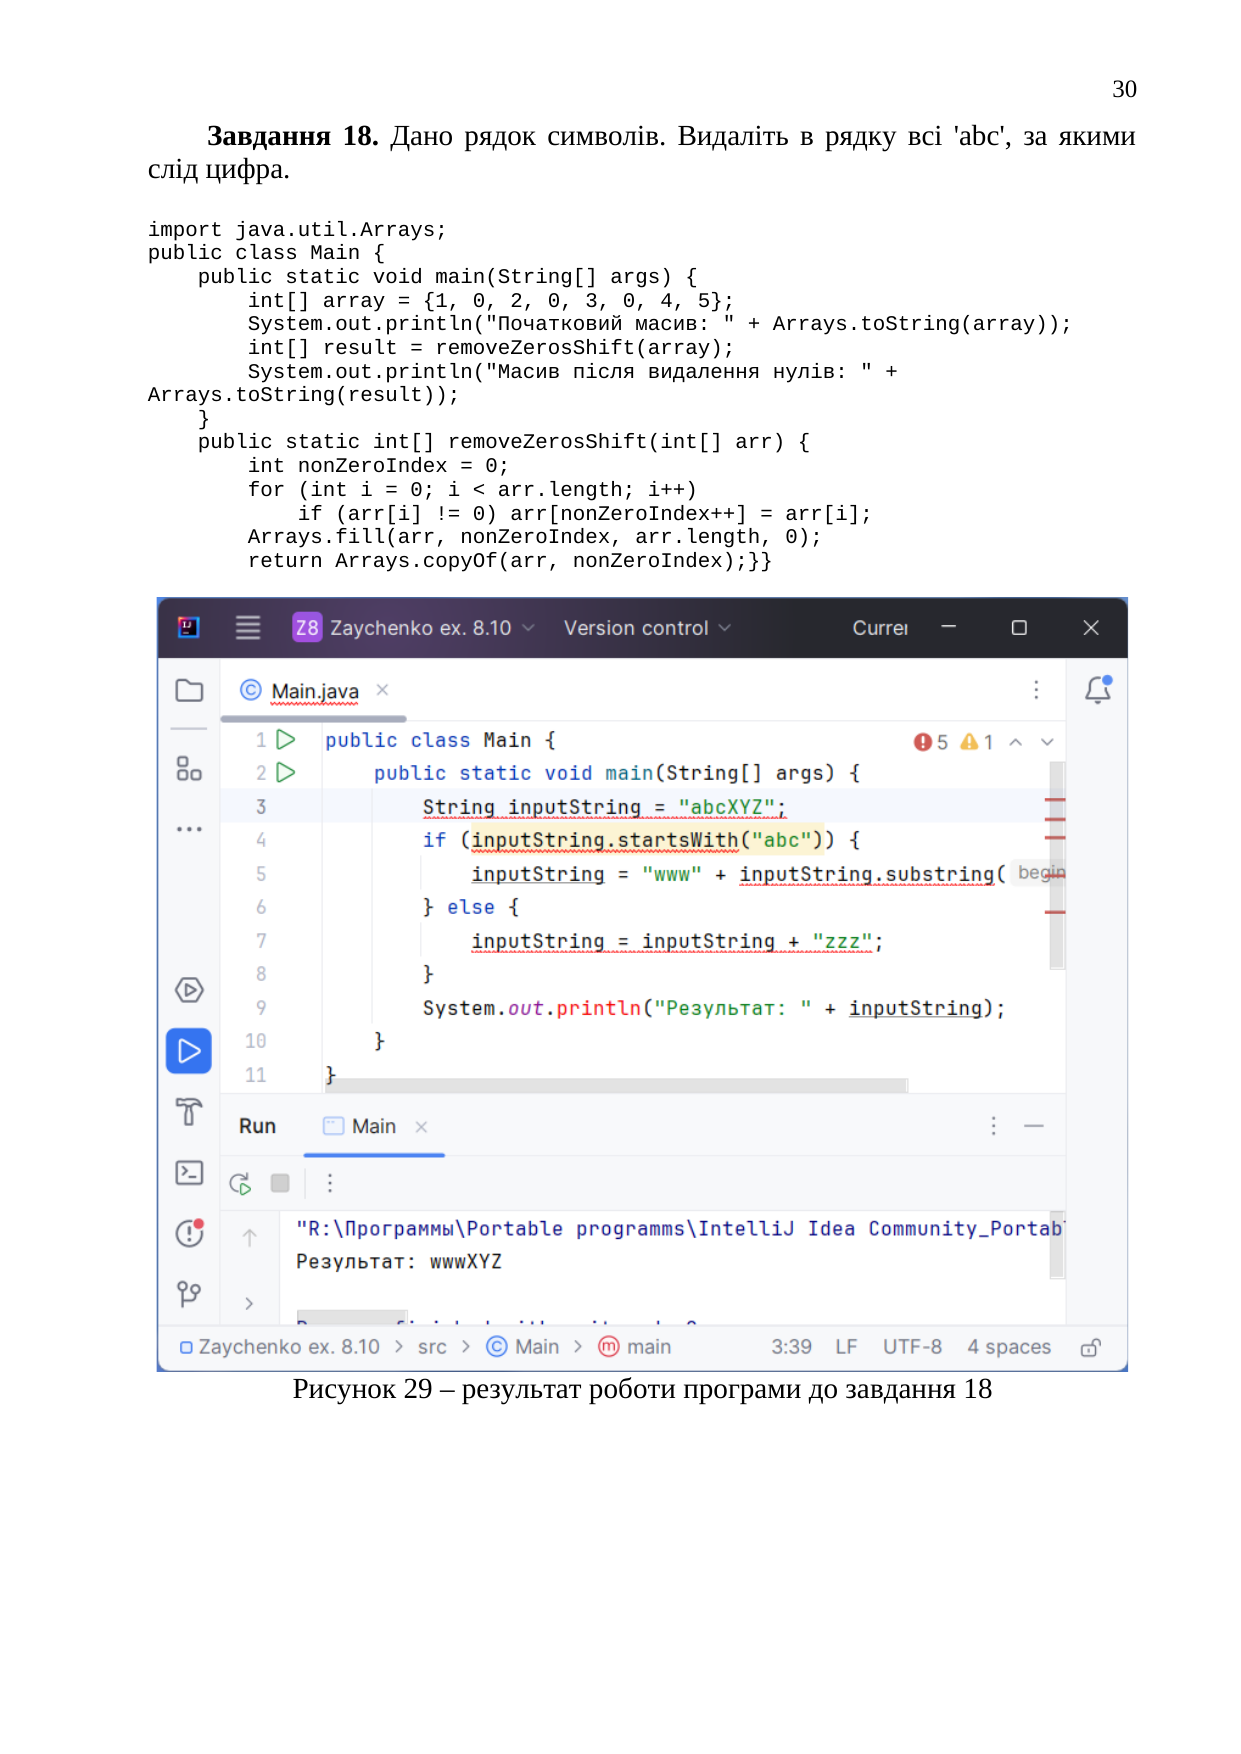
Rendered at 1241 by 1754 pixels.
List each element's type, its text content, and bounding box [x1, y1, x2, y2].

picture [156, 597, 1129, 1372]
text Завдання 18. Дано рядок символів. Видаліть в рядку всі 'abc', за якими слід цифра. [148, 118, 1137, 185]
text import java.util.Arrays; public class Main { public static void main(String[] args) { int[] array = {1, 0, 2, 0, 3, 0, 4, 5}; System.out.println("Початковий масив: " + Arrays.toString(array)); int[] result = removeZerosShift(array); System.out.println("Масив після видалення нулів: " + Arrays.toString(result)); } public static int[] removeZerosShift(int[] arr) { int nonZeroIndex = 0; for (int i = 0; i < arr.length; i++) if (arr[i] != 0) arr[nonZeroIndex++] = arr[i]; Arrays.fill(arr, nonZeroIndex, arr.length, 0); return Arrays.copyOf(arr, nonZeroIndex);}} [148, 219, 1137, 573]
text Рисунок 29 – результат роботи програми до завдання 18 [148, 1371, 1137, 1405]
